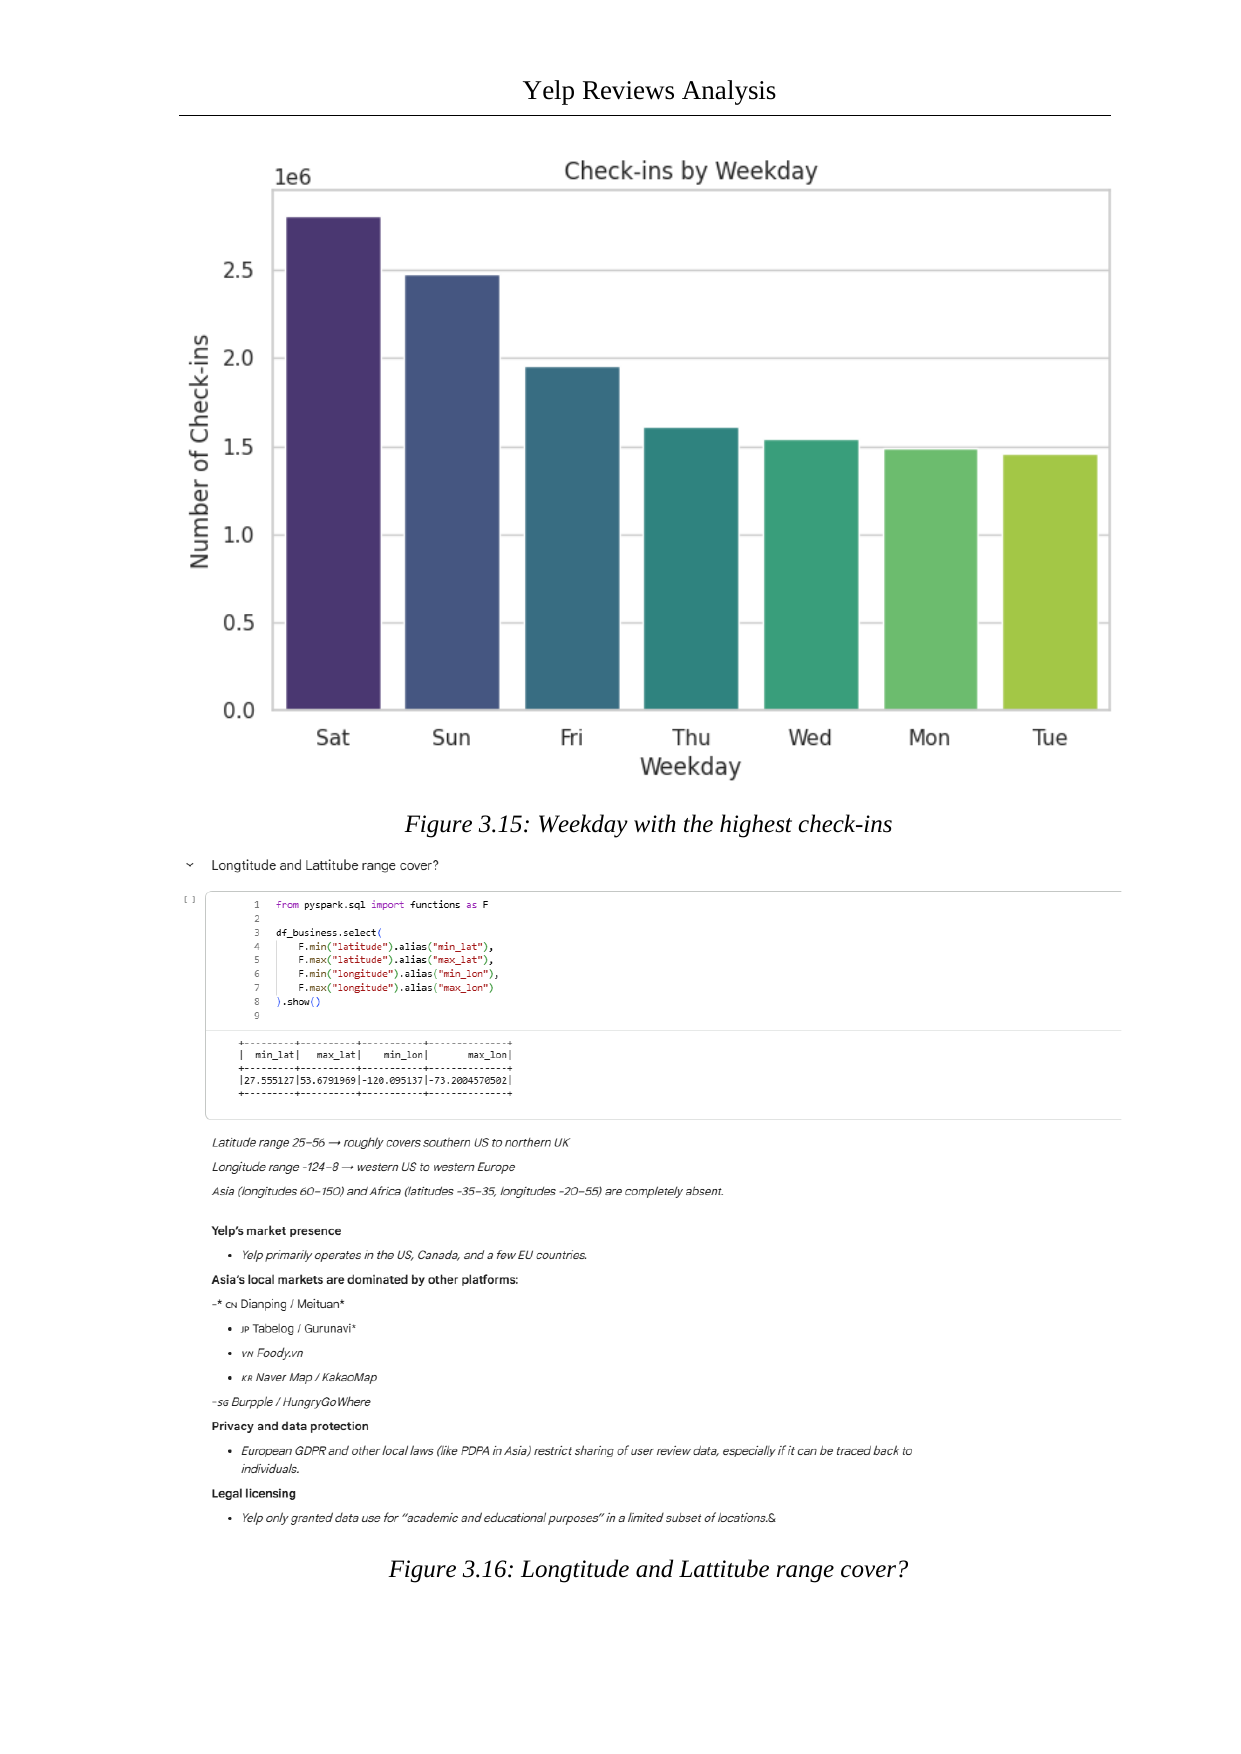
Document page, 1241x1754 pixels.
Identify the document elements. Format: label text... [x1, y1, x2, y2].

picture [177, 147, 1122, 794]
picture [177, 852, 1122, 1539]
